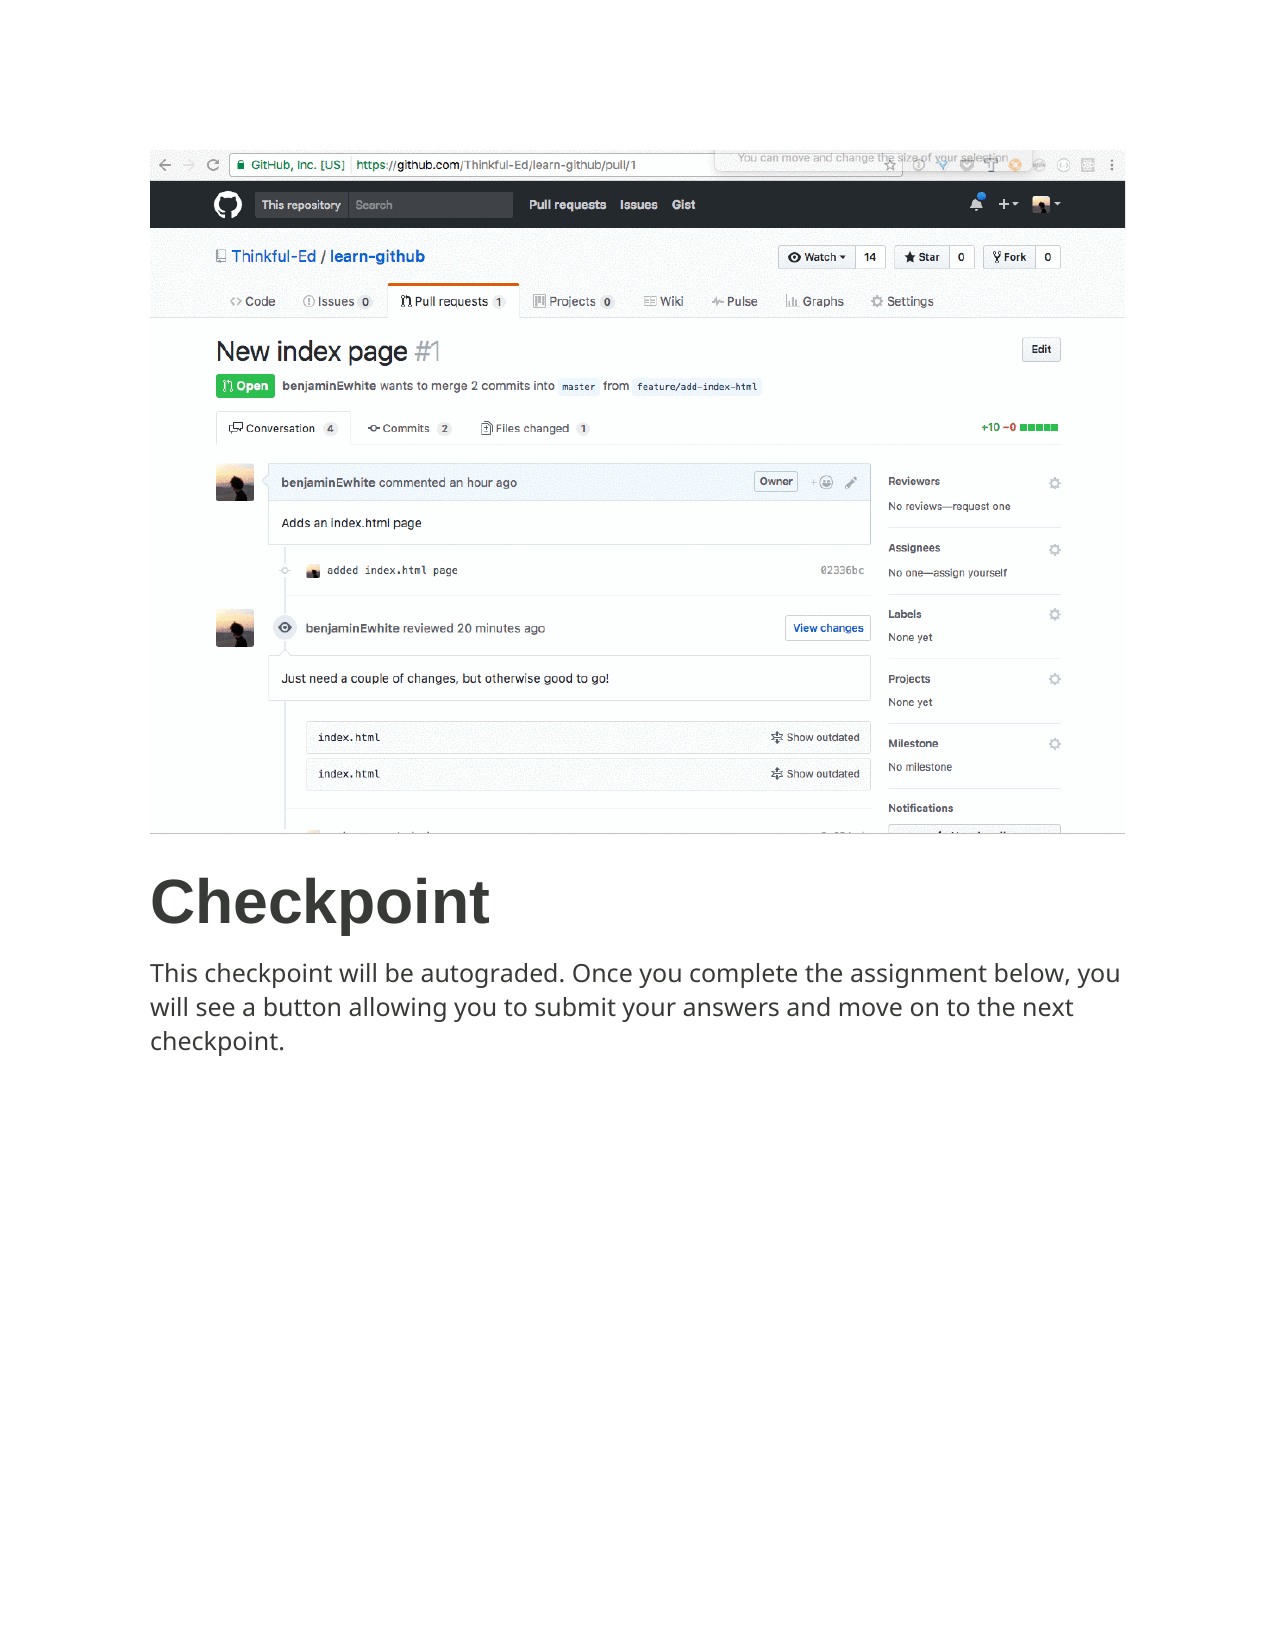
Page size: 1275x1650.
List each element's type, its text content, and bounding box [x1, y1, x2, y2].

picture [150, 150, 1125, 834]
text This checkpoint will be autograded. Once you complete the assignment below, you will see a button allowing you to submit your answers and move on to the next checkpoint. [150, 956, 1125, 1058]
subtitle Checkpoint [150, 865, 1125, 937]
